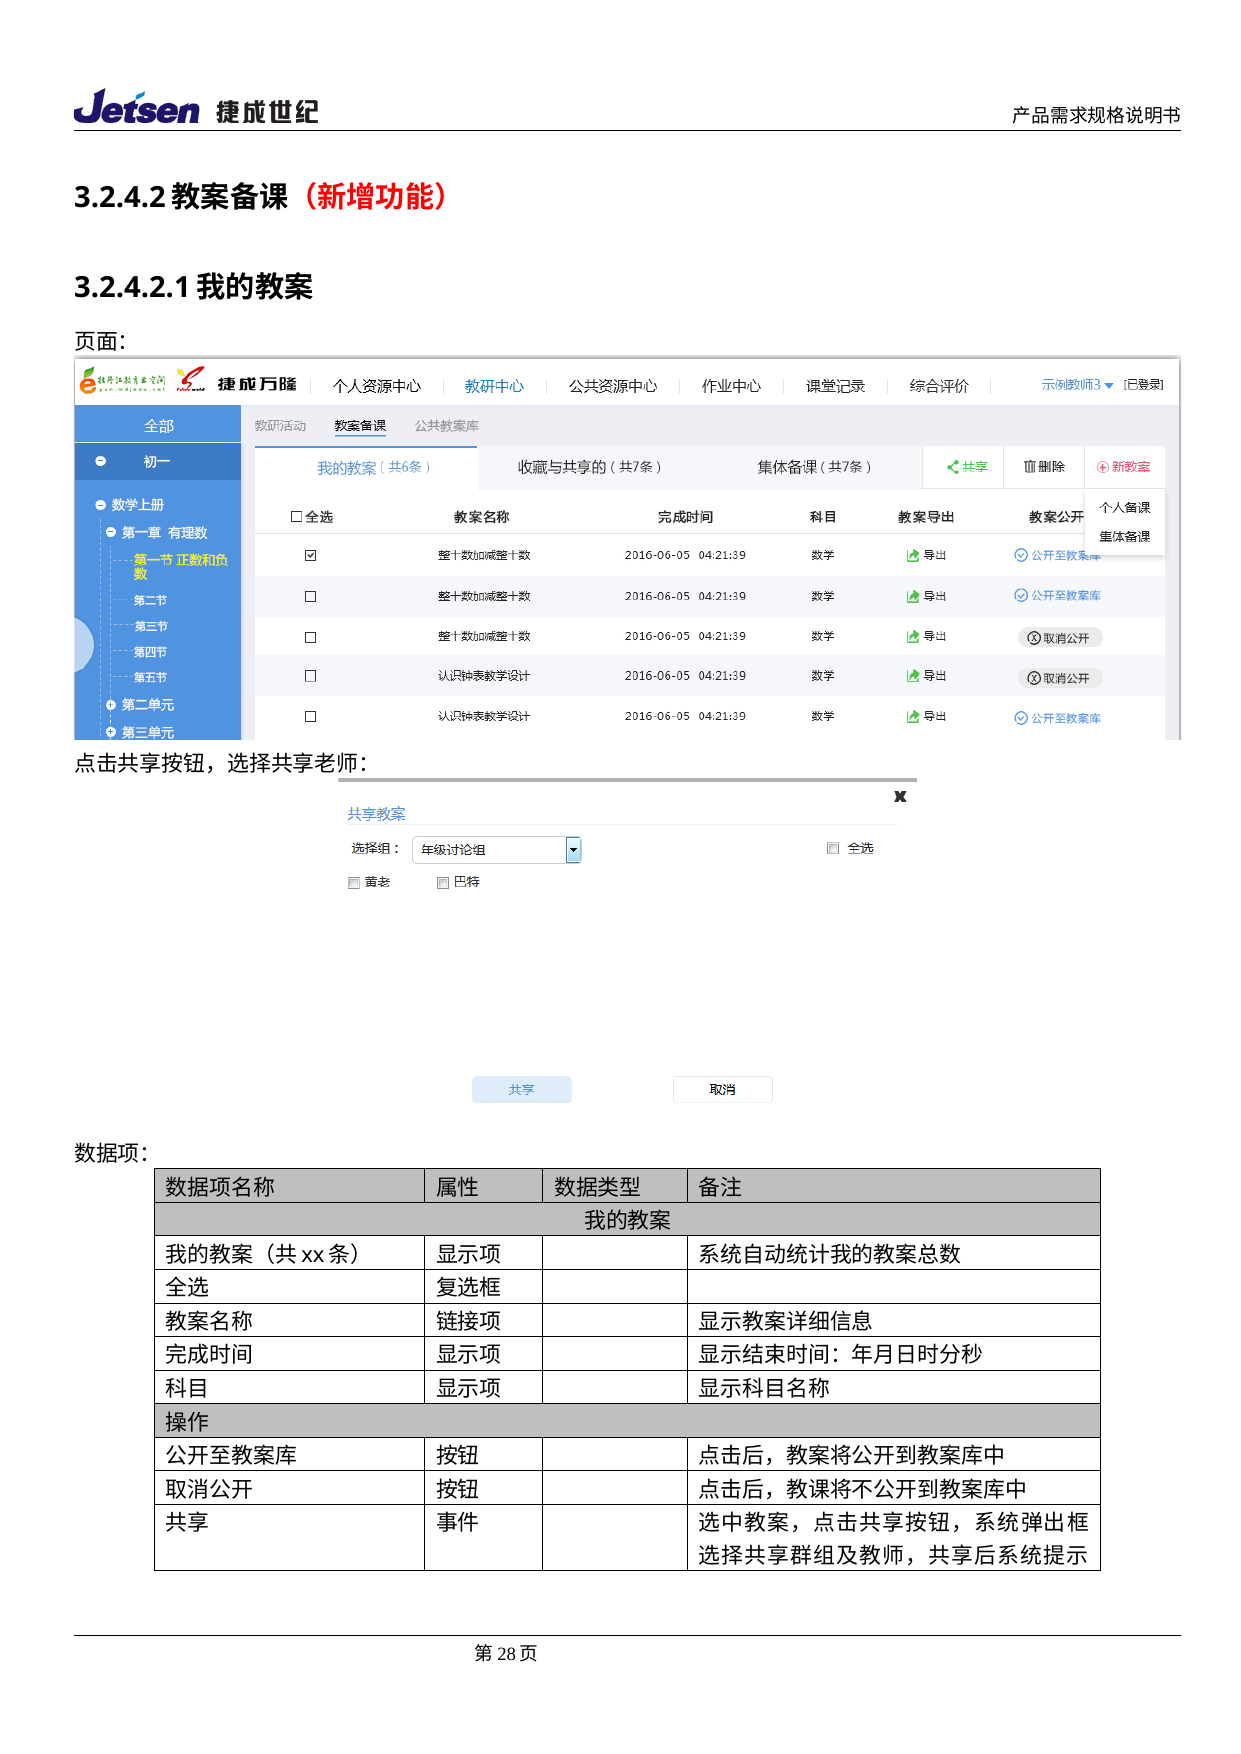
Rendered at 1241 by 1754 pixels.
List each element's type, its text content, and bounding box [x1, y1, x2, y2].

table_cell 我的教案 [155, 1203, 1100, 1235]
table_cell 复选框 [425, 1270, 542, 1302]
table_cell [543, 1505, 687, 1570]
table_cell [543, 1236, 687, 1269]
table_cell 按钮 [425, 1471, 542, 1504]
table_cell 链接项 [425, 1304, 542, 1336]
table_cell 科目 [155, 1371, 424, 1403]
table_cell 显示项 [425, 1337, 542, 1369]
table_cell [543, 1438, 687, 1470]
table_cell 显示教案详细信息 [688, 1304, 1100, 1336]
table_cell 事件 [425, 1505, 542, 1570]
text 页面： [74, 323, 1181, 355]
table_cell [543, 1270, 687, 1302]
table_cell 显示结束时间：年月日时分秒 [688, 1337, 1100, 1369]
table_cell 共享 [155, 1505, 424, 1570]
table_cell [543, 1371, 687, 1403]
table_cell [688, 1505, 1100, 1570]
table_header 数据类型 [543, 1169, 687, 1202]
table_cell 教案名称 [155, 1304, 424, 1336]
table_cell [543, 1471, 687, 1504]
subtitle 3.2.4.2.1我的教案 [74, 252, 1181, 317]
table_cell 完成时间 [155, 1337, 424, 1369]
picture [73, 355, 1182, 740]
subtitle 3.2.4.2教案备课（新增功能） [74, 162, 1181, 227]
table_cell 显示项 [425, 1236, 542, 1269]
table_cell 按钮 [425, 1438, 542, 1470]
table_header 备注 [688, 1169, 1100, 1202]
table_cell 系统自动统计我的教案总数 [688, 1236, 1100, 1269]
table_cell 显示科目名称 [688, 1371, 1100, 1403]
table_cell 取消公开 [155, 1471, 424, 1504]
text 点击共享按钮，选择共享老师： [74, 746, 1181, 778]
table_cell 点击后，教课将不公开到教案库中 [688, 1471, 1100, 1504]
table_cell 点击后，教案将公开到教案库中 [688, 1438, 1100, 1470]
table_cell 显示项 [425, 1371, 542, 1403]
table_cell 我的教案（共xx条） [155, 1236, 424, 1269]
text 数据项： [74, 1136, 1181, 1168]
table_cell [543, 1337, 687, 1369]
table_header 数据项名称 [155, 1169, 424, 1202]
table_cell 公开至教案库 [155, 1438, 424, 1470]
picture [73, 88, 318, 123]
table_cell 全选 [155, 1270, 424, 1302]
table_cell [543, 1304, 687, 1336]
table_cell 操作 [155, 1404, 1100, 1437]
picture [338, 778, 917, 1113]
table_cell [688, 1270, 1100, 1302]
table_header 属性 [425, 1169, 542, 1202]
